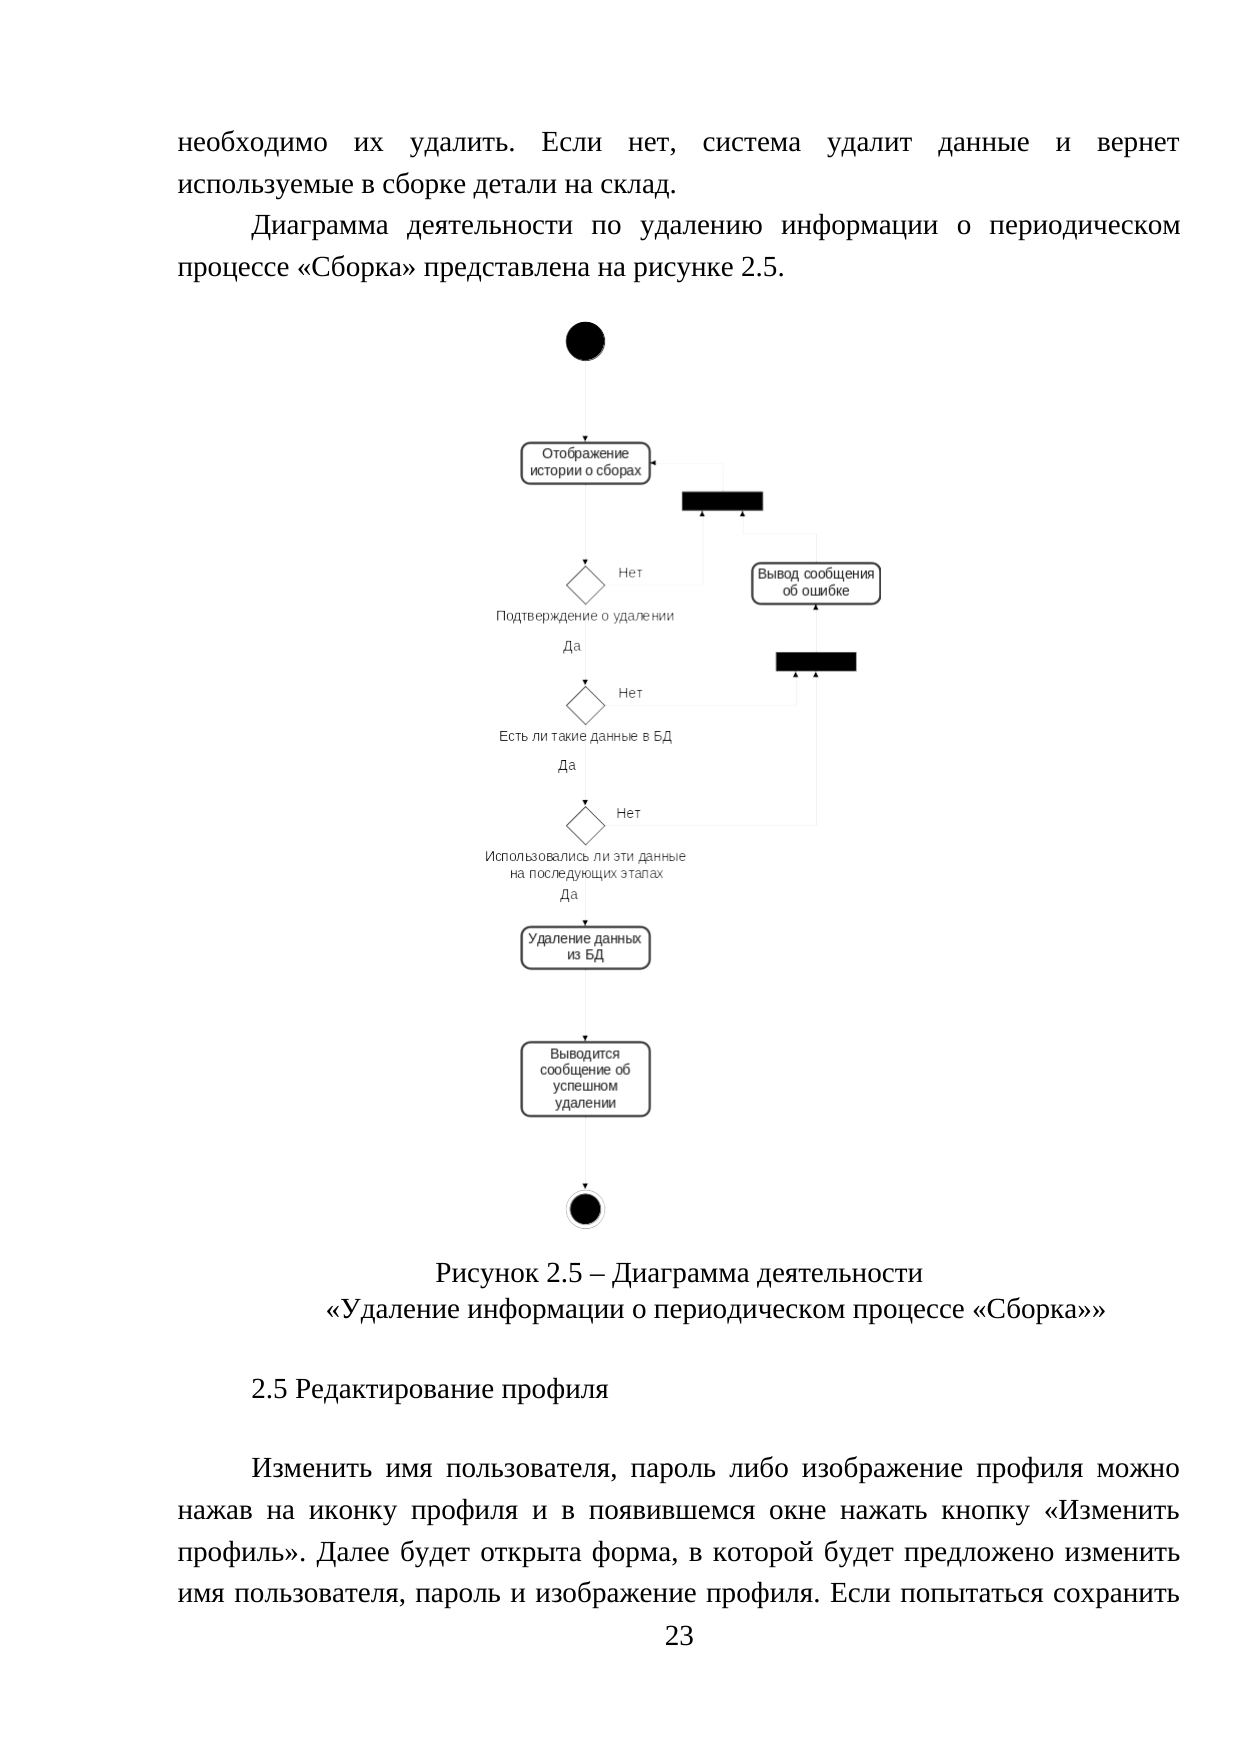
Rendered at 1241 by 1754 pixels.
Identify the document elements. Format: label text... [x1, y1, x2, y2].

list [177, 118, 1181, 201]
list «Удаление информации о периодическом процессе «Сборка»» [177, 1291, 1181, 1325]
list 2.5 Редактирование профиля [177, 1365, 1181, 1407]
list Рисунок 2.5 – Диаграмма деятельности [177, 1255, 1181, 1289]
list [177, 1444, 1181, 1611]
list Диаграмма деятельности по удалению информации о периодическом процессе «Сборка» представлена на рисунке 2.5. [177, 201, 1181, 285]
